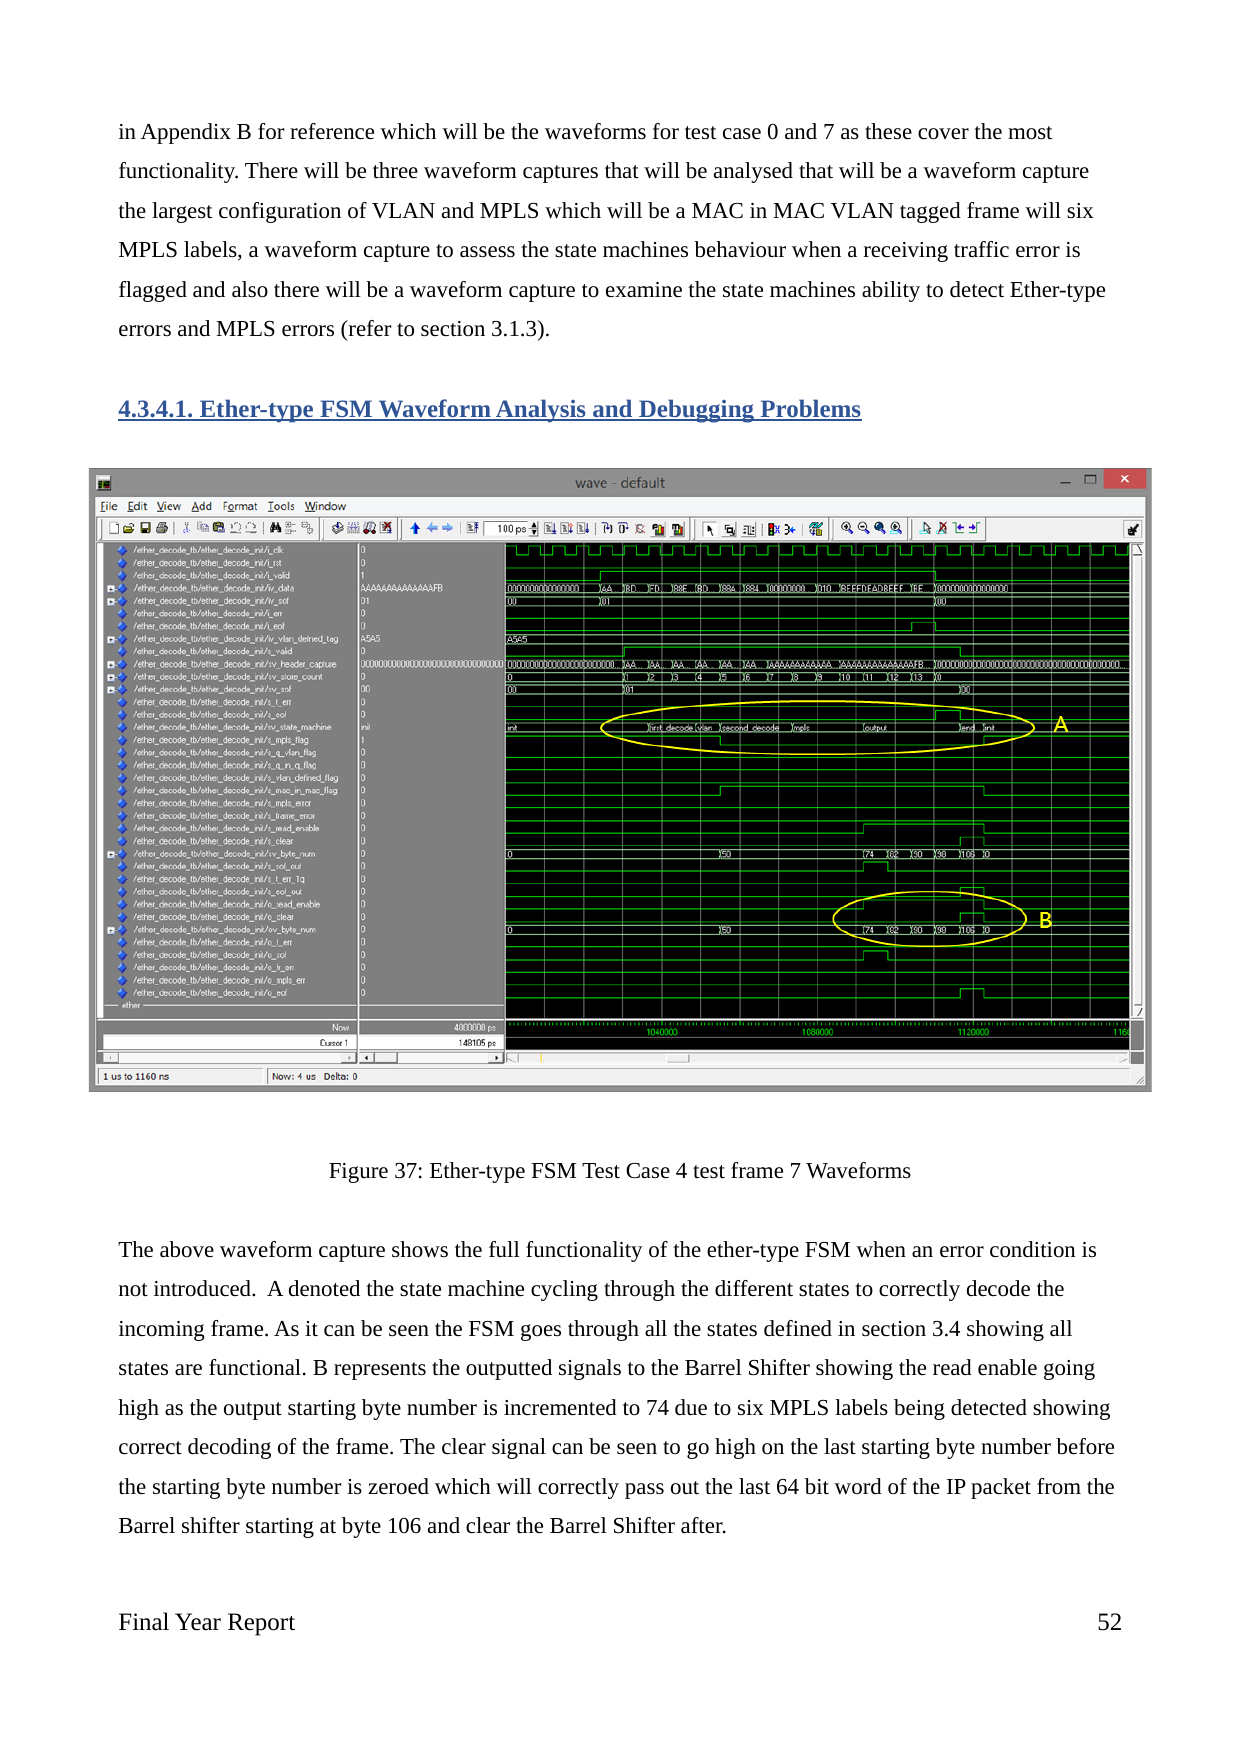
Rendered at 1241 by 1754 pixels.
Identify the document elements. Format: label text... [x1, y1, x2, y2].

text Figure 37: Ether-type FSM Test Case 4 test frame 7 Waveforms [118, 1157, 1122, 1183]
text 4.3.4.1. Ether-type FSM Waveform Analysis and Debugging Problems [118, 394, 1122, 423]
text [118, 118, 1122, 342]
text The above waveform capture shows the full functionality of the ether-type FSM when an error condition is not introduced. A denoted the state machine cycling through the different states to correctly decode the incoming frame. As it can be seen the FSM goes through all the states defined in section 3.4 showing all states are functional. B represents the outputted signals to the Barrel Shifter showing the read enable going high as the output starting byte number is incremented to 74 due to six MPLS labels being detected showing correct decoding of the frame. The clear signal can be seen to go high on the last starting byte number before the starting byte number is zeroed which will correctly pass out the last 64 bit word of the IP packet from the Barrel shifter starting at byte 106 and clear the Barrel Shifter after. [118, 1236, 1122, 1539]
picture [88, 468, 1152, 1092]
